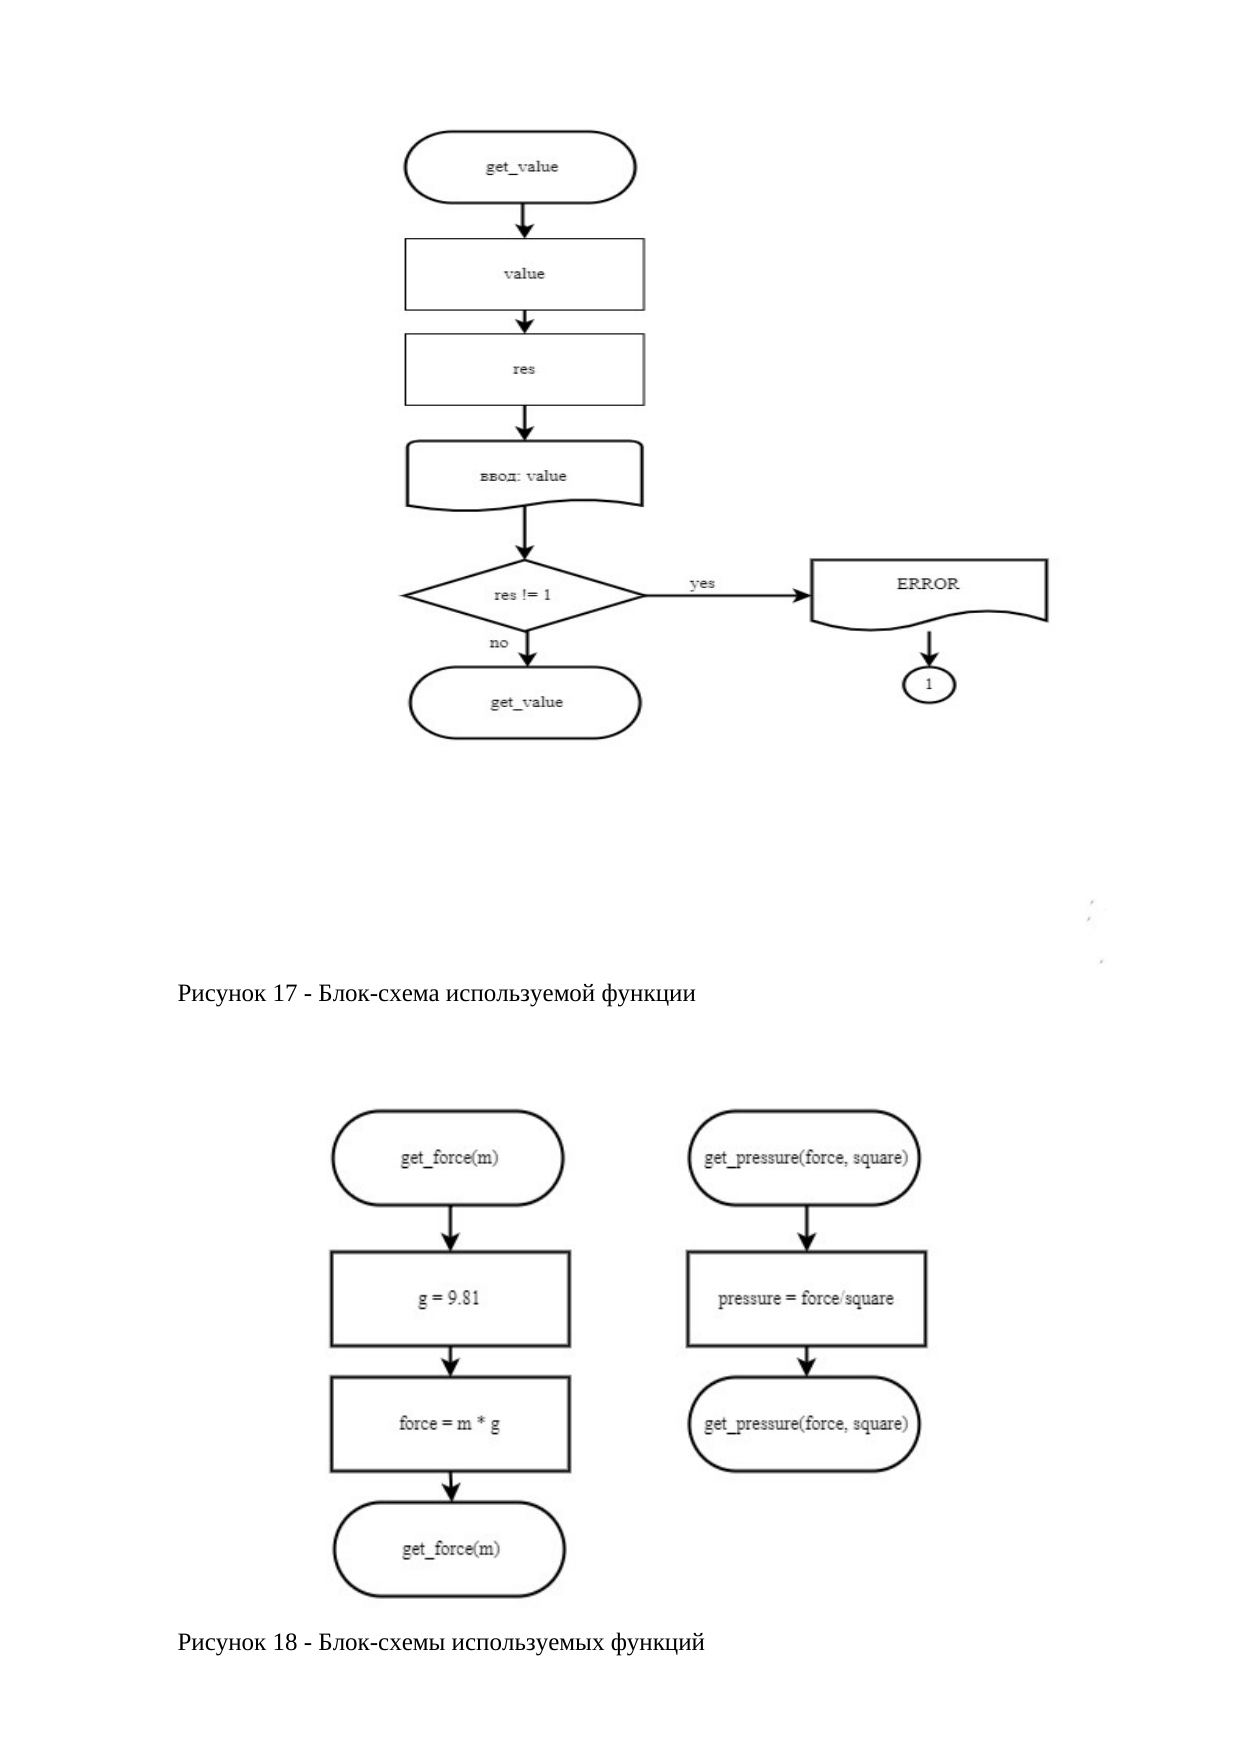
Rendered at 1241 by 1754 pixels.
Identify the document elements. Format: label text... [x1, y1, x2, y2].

text Рисунок 17 - Блок-схема используемой функции [177, 978, 1152, 1006]
text Рисунок 18 - Блок-схемы используемых функций [177, 1627, 1152, 1656]
picture [222, 118, 1107, 964]
picture [251, 1070, 944, 1613]
